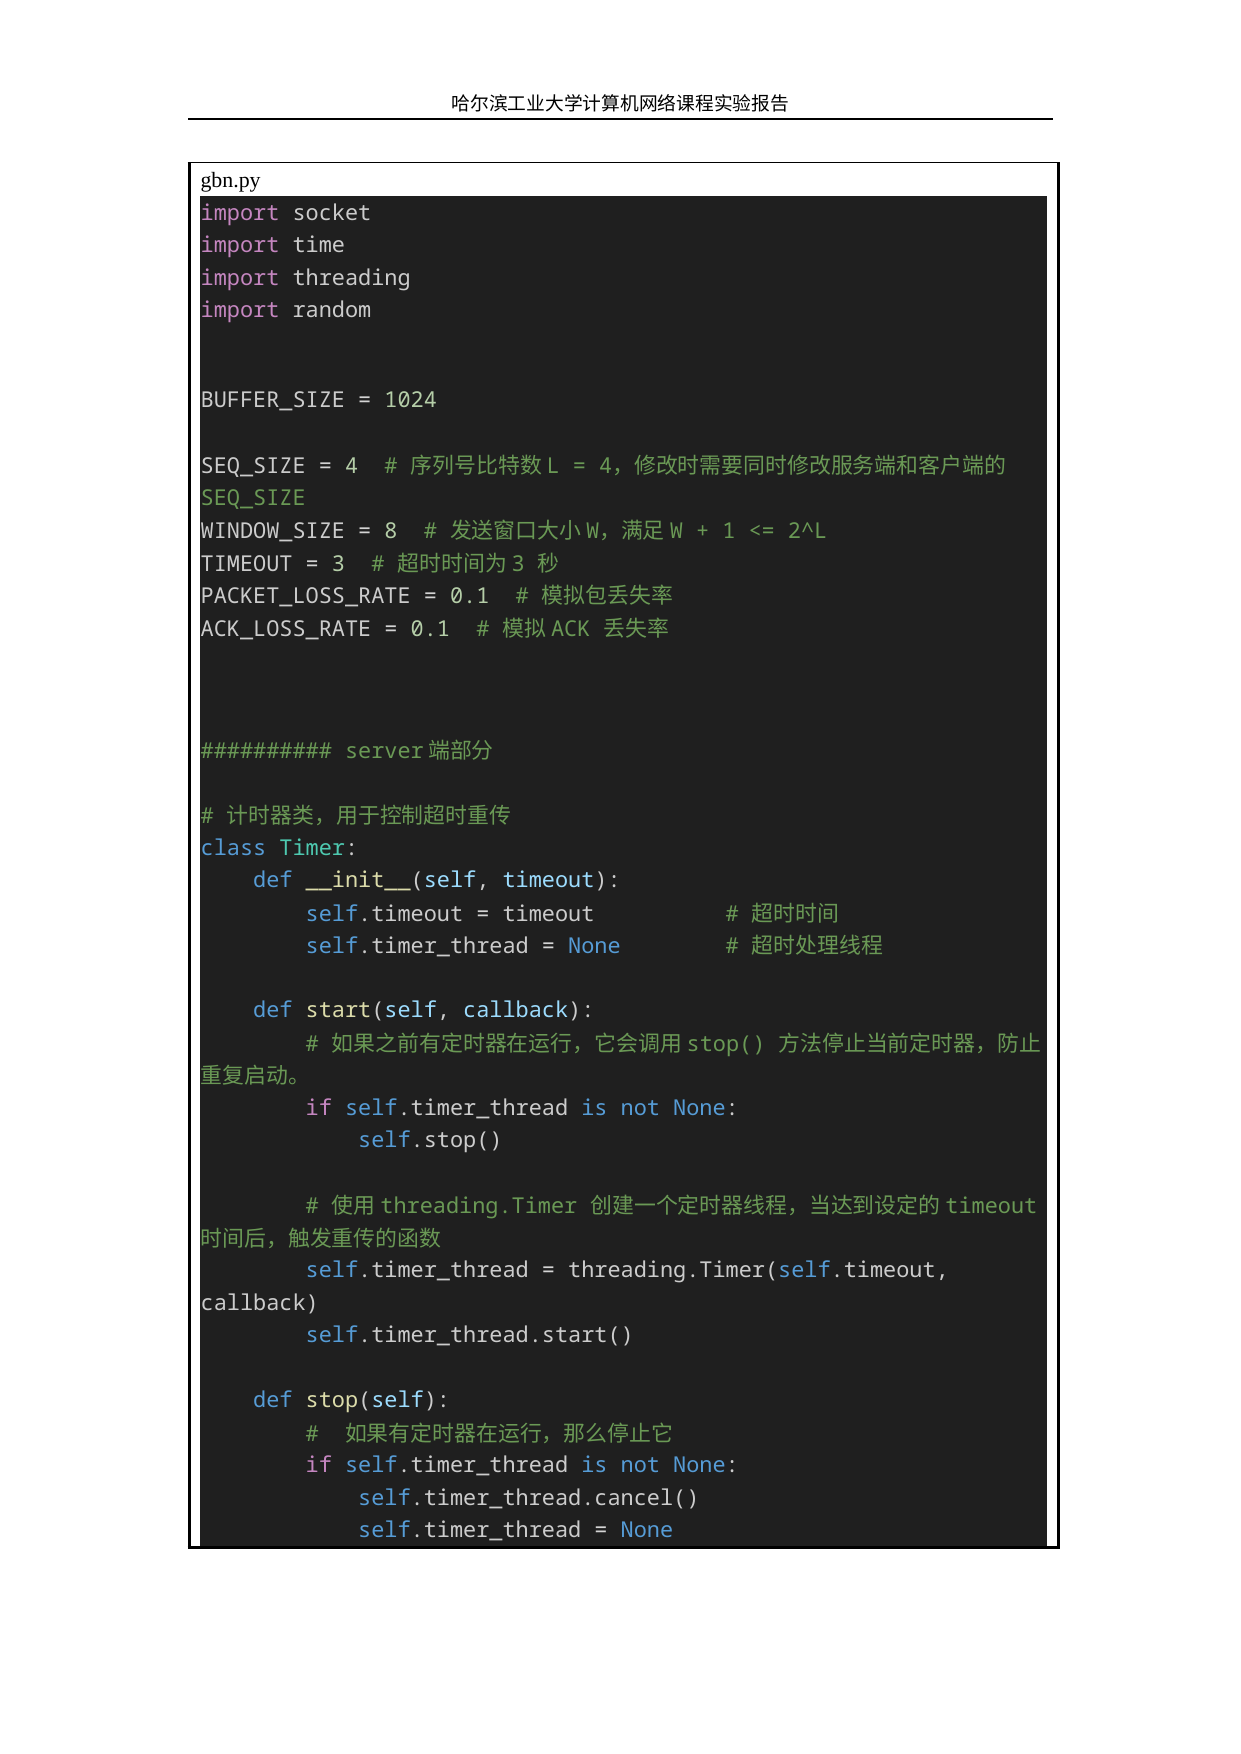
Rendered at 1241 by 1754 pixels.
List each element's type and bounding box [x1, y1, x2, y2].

table_cell [191, 163, 1057, 1546]
